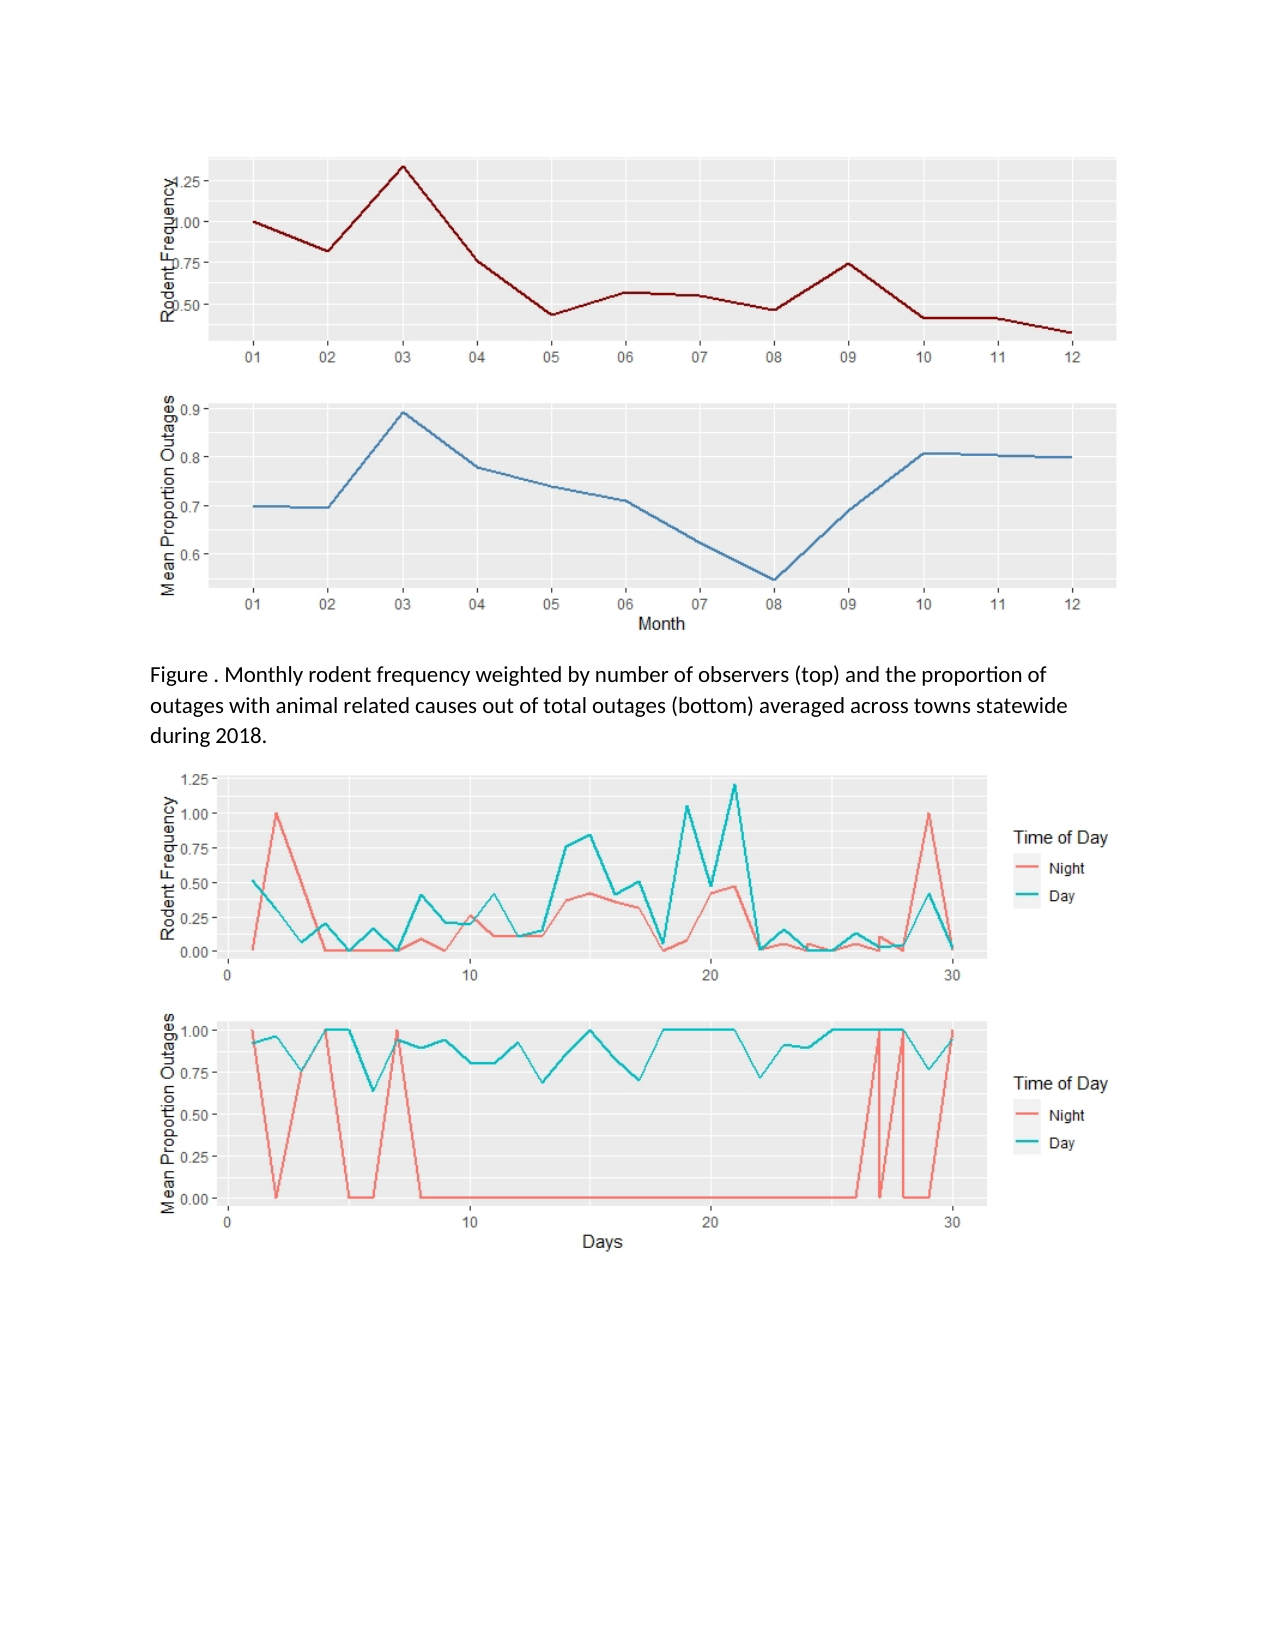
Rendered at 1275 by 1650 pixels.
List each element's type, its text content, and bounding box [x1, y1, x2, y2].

picture [150, 767, 1125, 1260]
picture [150, 150, 1125, 642]
text Figure . Monthly rodent frequency weighted by number of observers (top) and the proportion of outages with animal related causes out of total outages (bottom) averaged across towns statewide during 2018. [150, 661, 1125, 749]
